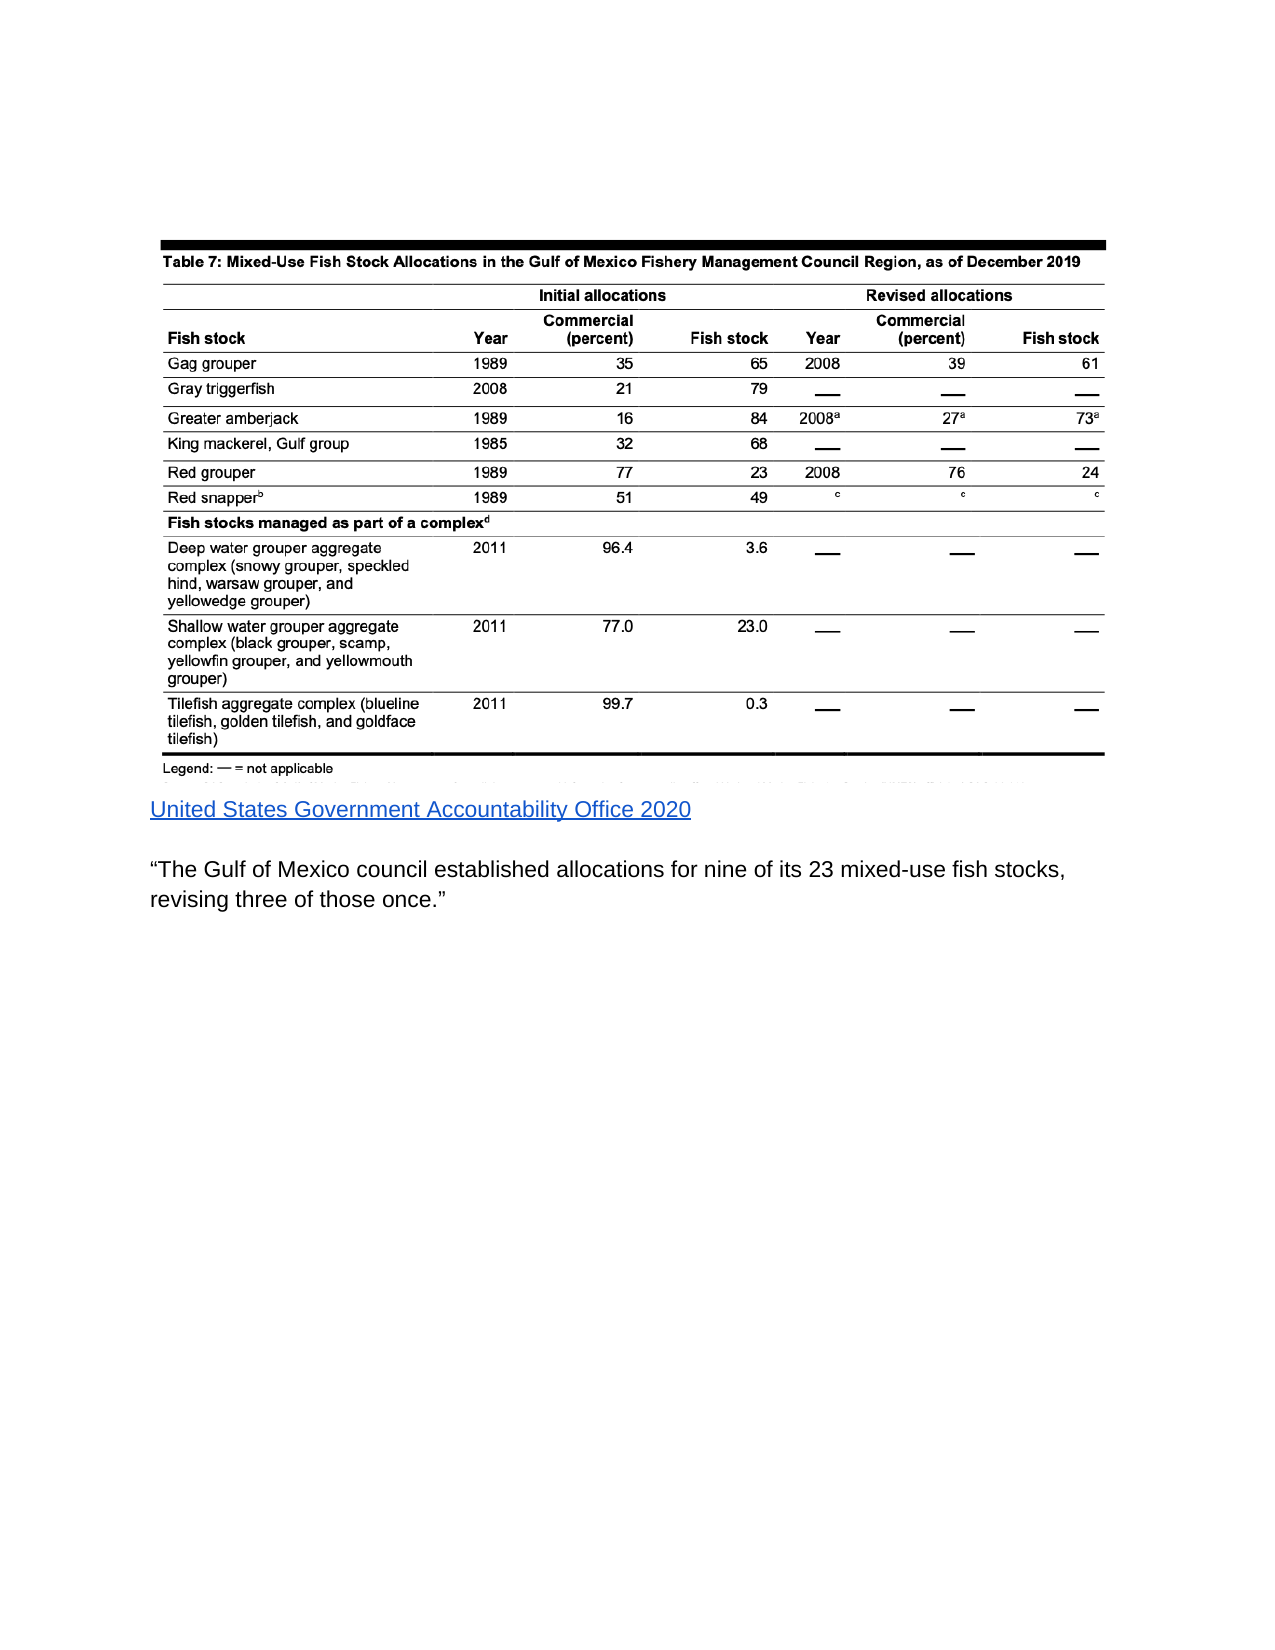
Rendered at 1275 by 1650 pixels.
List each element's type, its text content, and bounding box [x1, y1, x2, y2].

picture [150, 221, 1125, 783]
text “The Gulf of Mexico council established allocations for nine of its 23 mixed-use fish stocks, revising three of those once.” [150, 856, 1125, 913]
text United States Government Accountability Office 2020 [150, 796, 1125, 822]
